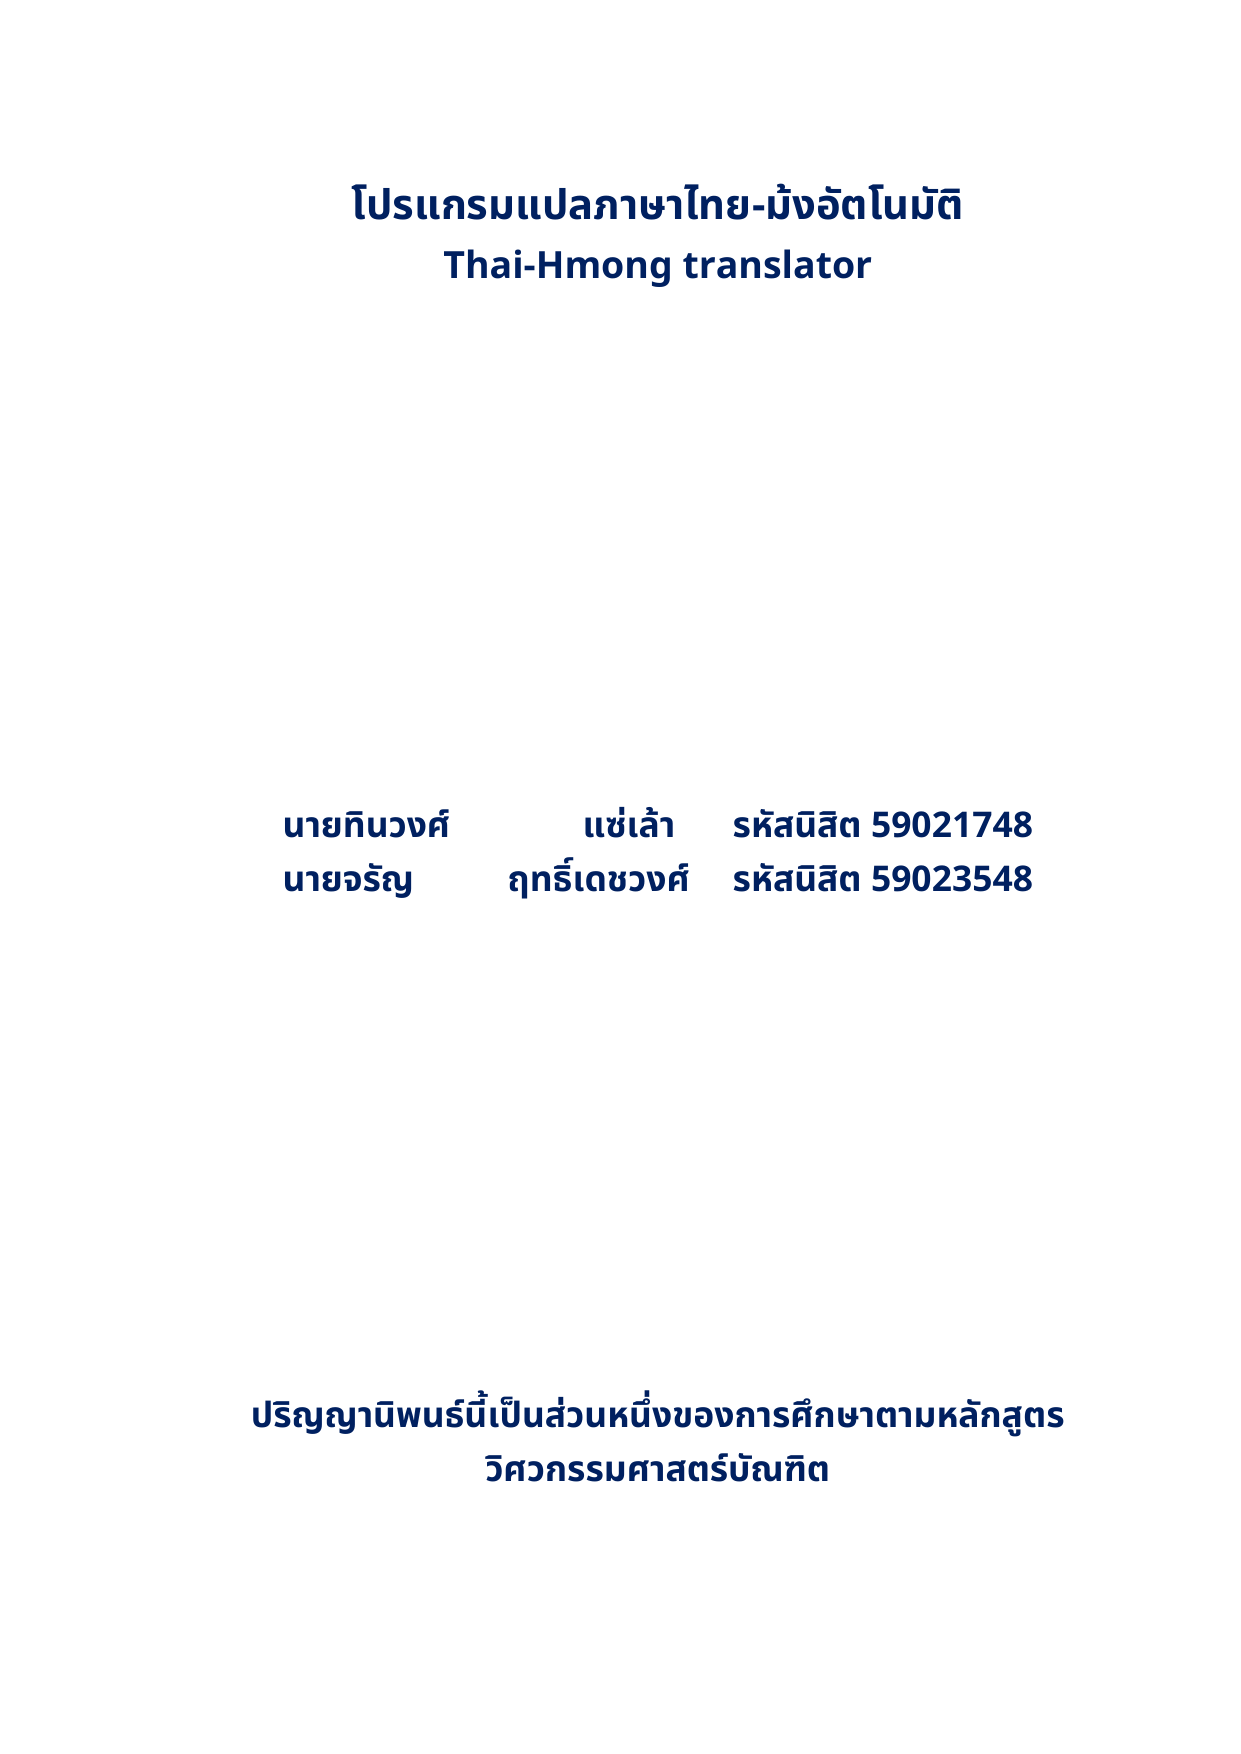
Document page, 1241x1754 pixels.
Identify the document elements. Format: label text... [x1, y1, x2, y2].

text ปริญญานิพนธ์นี้เป็นส่วนหนึ่งของการศึกษาตามหลักสูตรวิศวกรรมศาสตร์บัณฑิต [225, 1390, 1090, 1497]
text โปรแกรมแปลภาษาไทย-ม้งอัตโนมัติ [225, 175, 1090, 238]
text นายจรัญ ฤทธิ์เดชวงศ์ รหัสนิสิต 59023548 [225, 854, 1090, 908]
text Thai-Hmong translator [225, 238, 1090, 289]
text นายทินวงศ์ แซ่เล้า รหัสนิสิต 59021748 [225, 800, 1090, 854]
